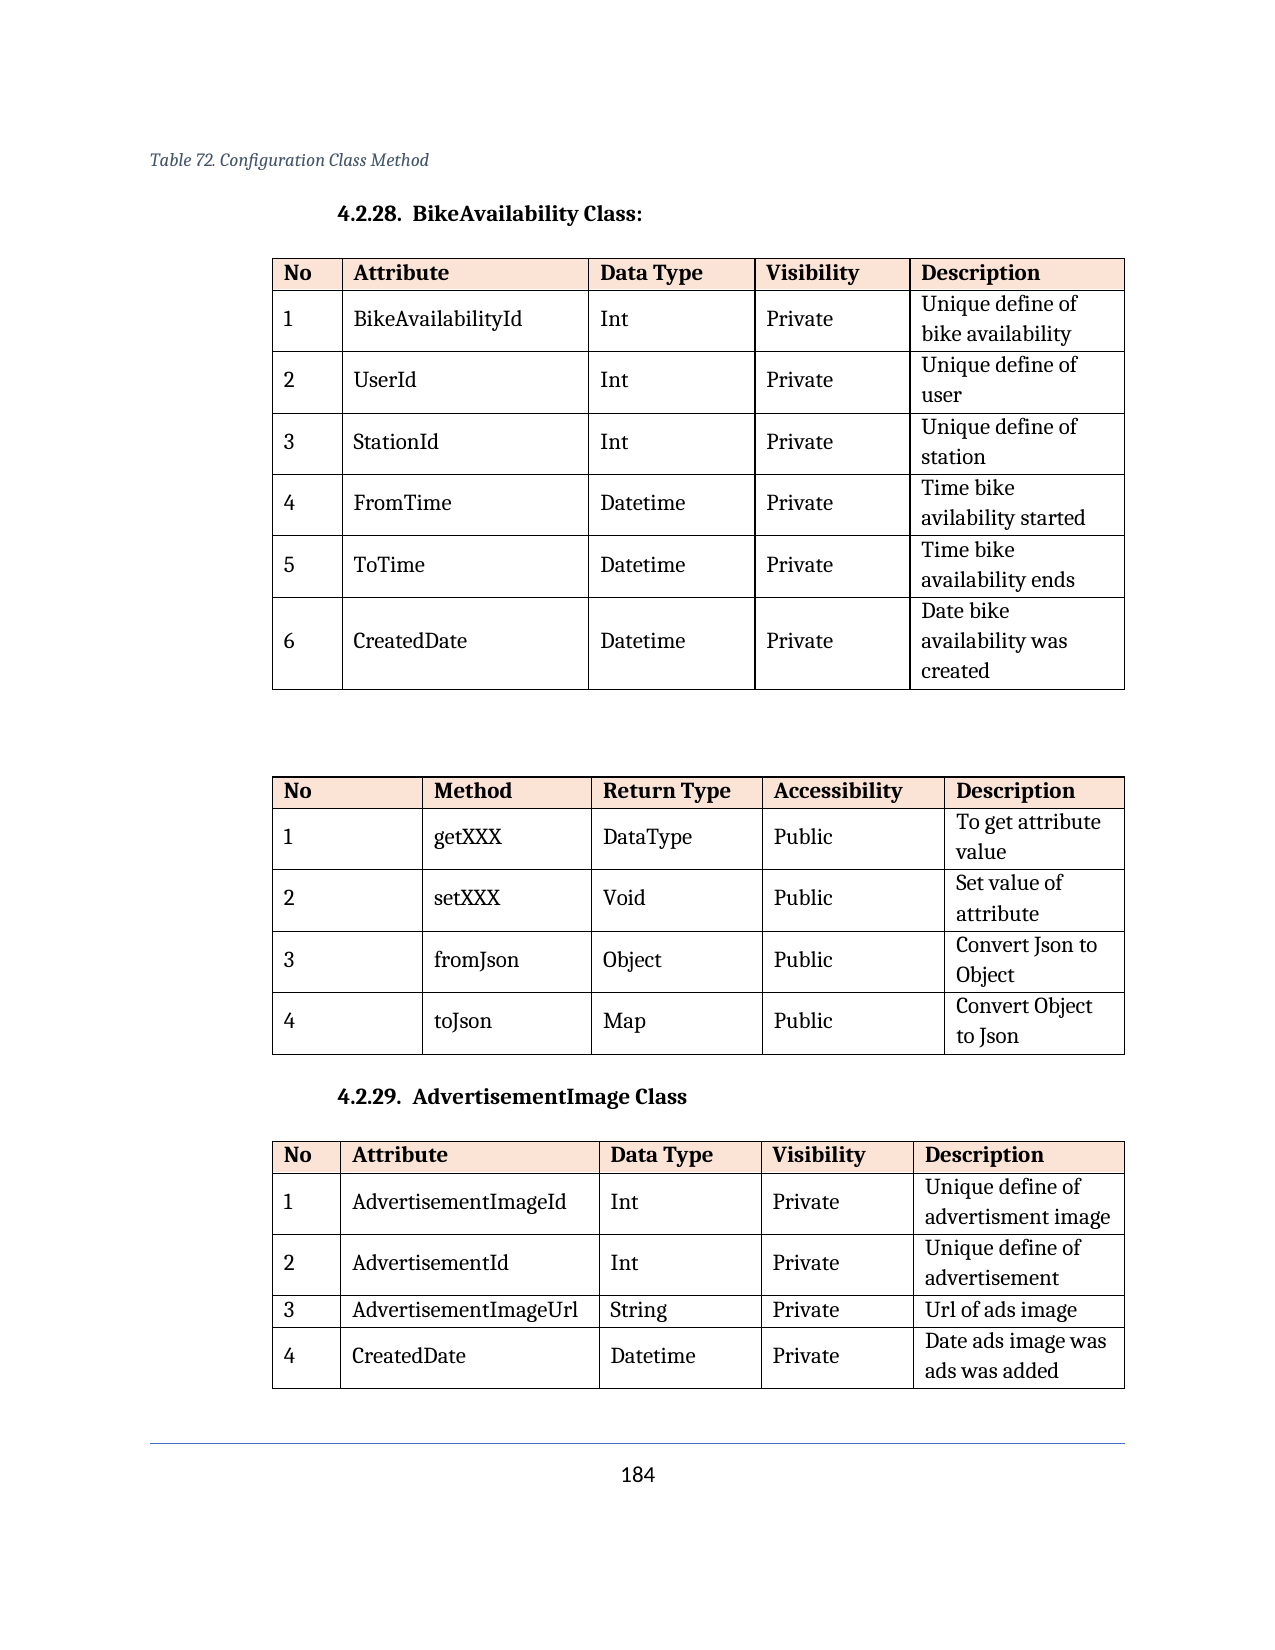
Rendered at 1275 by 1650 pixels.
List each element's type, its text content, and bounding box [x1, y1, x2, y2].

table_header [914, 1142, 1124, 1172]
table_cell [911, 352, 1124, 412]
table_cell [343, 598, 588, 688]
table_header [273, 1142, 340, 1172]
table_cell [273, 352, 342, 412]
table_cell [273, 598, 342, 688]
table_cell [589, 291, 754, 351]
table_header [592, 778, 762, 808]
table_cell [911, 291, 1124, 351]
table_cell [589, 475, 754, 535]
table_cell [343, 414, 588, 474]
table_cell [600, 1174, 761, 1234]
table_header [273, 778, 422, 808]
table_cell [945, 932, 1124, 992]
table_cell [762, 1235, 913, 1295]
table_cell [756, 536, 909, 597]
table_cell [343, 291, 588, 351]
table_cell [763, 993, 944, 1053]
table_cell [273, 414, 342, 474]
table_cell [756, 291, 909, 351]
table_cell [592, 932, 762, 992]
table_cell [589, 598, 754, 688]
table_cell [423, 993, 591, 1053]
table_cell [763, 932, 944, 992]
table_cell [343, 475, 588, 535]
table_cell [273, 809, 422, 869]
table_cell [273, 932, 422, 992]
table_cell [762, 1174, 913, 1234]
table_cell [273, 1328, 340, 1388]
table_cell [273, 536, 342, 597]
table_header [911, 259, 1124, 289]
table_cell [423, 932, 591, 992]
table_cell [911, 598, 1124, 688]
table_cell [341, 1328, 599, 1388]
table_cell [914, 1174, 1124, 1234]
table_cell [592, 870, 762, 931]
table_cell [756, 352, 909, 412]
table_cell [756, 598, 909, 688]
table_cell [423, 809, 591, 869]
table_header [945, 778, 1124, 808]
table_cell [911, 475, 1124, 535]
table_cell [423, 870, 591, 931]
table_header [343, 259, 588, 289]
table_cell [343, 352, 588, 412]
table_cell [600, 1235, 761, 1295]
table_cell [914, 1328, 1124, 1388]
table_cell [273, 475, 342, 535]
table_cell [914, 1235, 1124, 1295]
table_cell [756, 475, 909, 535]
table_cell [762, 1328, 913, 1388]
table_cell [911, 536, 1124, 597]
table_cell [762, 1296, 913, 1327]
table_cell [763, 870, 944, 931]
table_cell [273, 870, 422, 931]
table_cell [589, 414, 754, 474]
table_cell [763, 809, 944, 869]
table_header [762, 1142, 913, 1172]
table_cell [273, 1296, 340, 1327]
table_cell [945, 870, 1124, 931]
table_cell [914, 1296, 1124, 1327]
text Table 72. Configuration Class Method [150, 150, 1125, 172]
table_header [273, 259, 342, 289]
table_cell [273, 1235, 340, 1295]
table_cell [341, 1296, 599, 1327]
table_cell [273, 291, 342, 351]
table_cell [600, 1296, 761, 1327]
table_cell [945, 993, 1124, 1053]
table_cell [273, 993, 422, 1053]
list BikeAvailability Class: [337, 201, 1125, 227]
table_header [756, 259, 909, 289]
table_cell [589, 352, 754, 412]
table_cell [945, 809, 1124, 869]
list AdvertisementImage Class [337, 1084, 1125, 1110]
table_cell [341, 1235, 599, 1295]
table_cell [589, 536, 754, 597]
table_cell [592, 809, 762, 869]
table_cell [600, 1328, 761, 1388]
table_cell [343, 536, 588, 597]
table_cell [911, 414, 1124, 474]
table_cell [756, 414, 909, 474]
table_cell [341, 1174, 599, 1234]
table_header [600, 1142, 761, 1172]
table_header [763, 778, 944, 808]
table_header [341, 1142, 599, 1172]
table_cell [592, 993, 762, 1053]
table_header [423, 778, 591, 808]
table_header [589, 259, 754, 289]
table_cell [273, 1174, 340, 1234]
